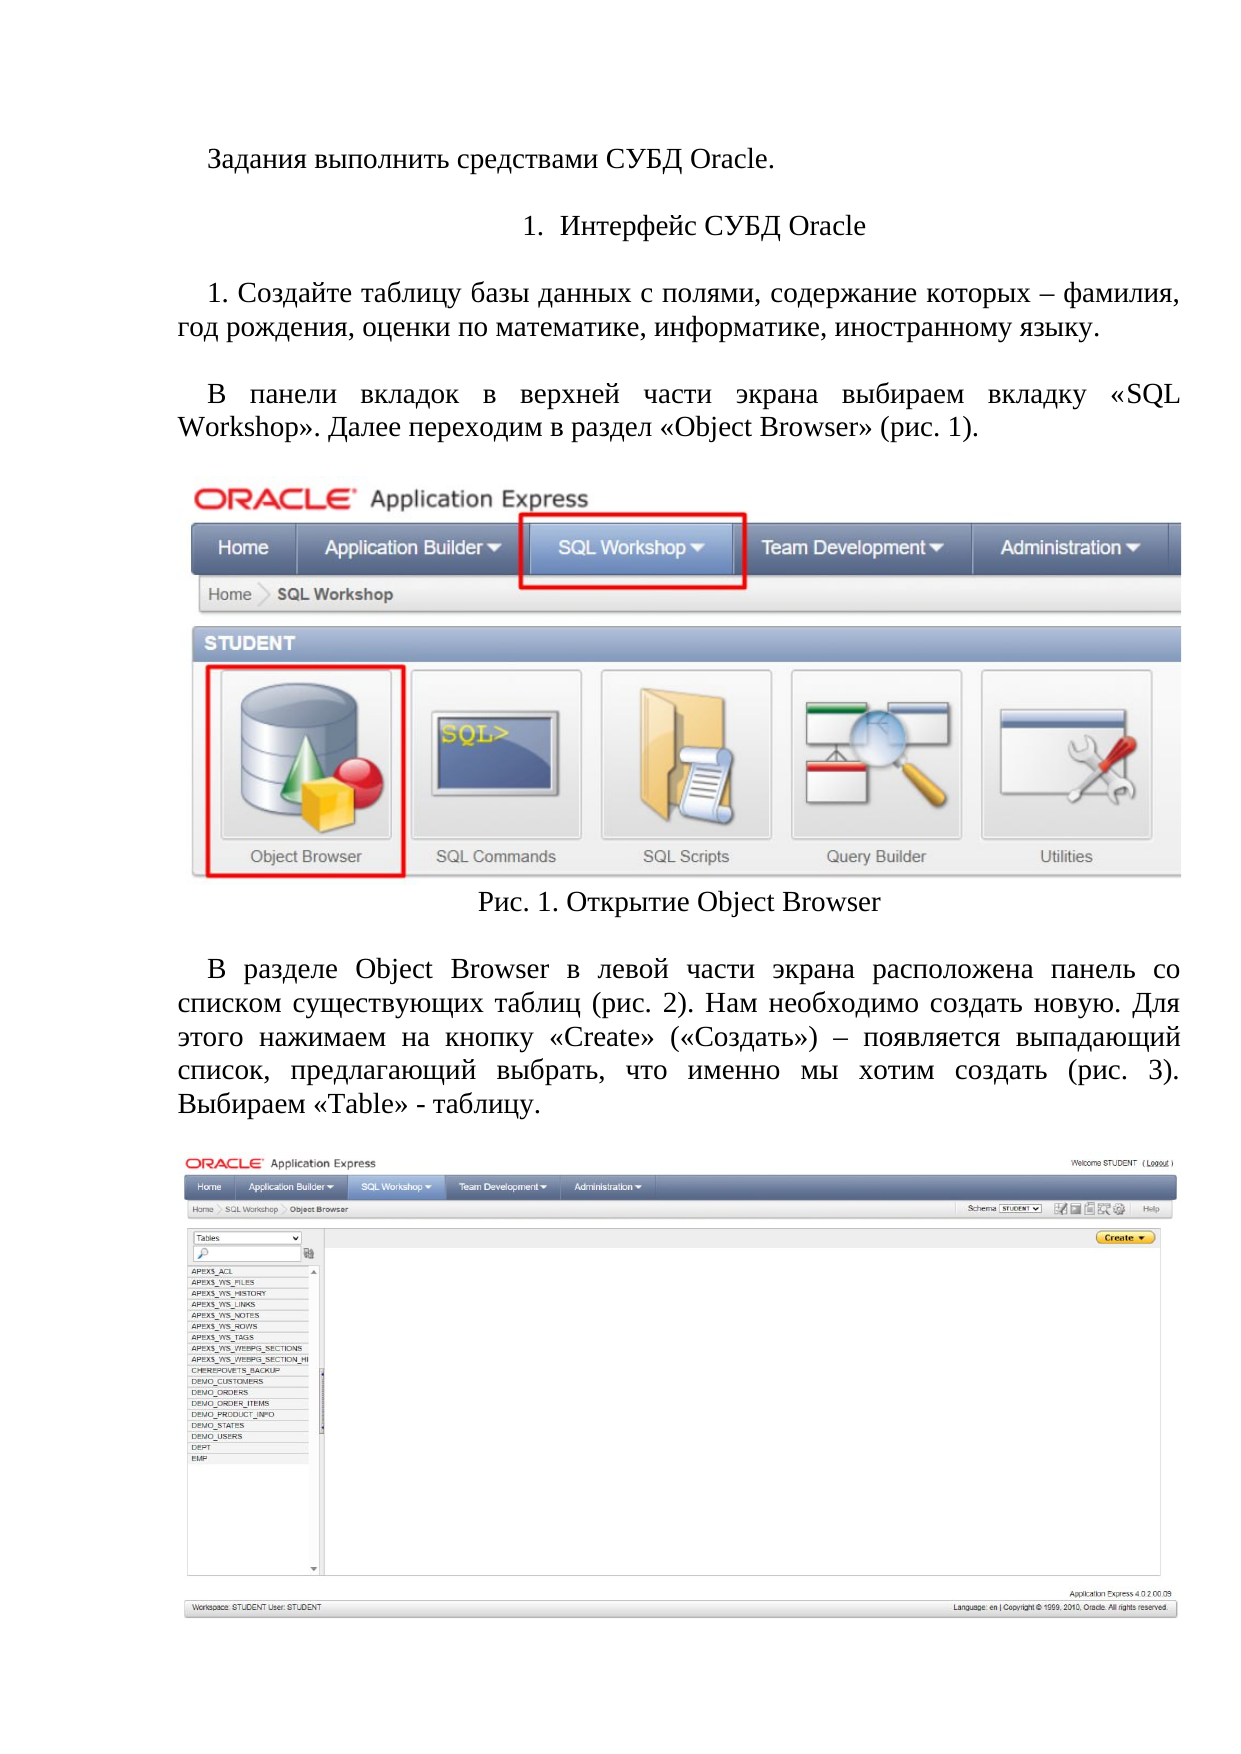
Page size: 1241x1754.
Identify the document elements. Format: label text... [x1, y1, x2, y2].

text В панели вкладок в верхней части экрана выбираем вкладку «SQL Workshop». Далее переходим в раздел «Object Browser» (рис. 1). [177, 376, 1181, 443]
picture [177, 476, 1182, 885]
list Интерфейс СУБД Oracle [207, 208, 1181, 242]
text Рис. 1. Открытие Object Browser [177, 885, 1181, 918]
text 1. Создайте таблицу базы данных с полями, содержание которых – фамилия, год рождения, оценки по математике, информатике, иностранному языку. [177, 275, 1181, 342]
text Задания выполнить средствами СУБД Oracle. [177, 141, 1181, 174]
text В разделе Object Browser в левой части экрана расположена панель со списком существующих таблиц (рис. 2). Нам необходимо создать новую. Для этого нажимаем на кнопку «Create» («Создать») – появляется выпадающий список, предлагающий выбрать, что именно мы хотим создать (рис. 3). Выбираем «Table» - таблицу. [177, 952, 1181, 1119]
picture [177, 1152, 1182, 1622]
